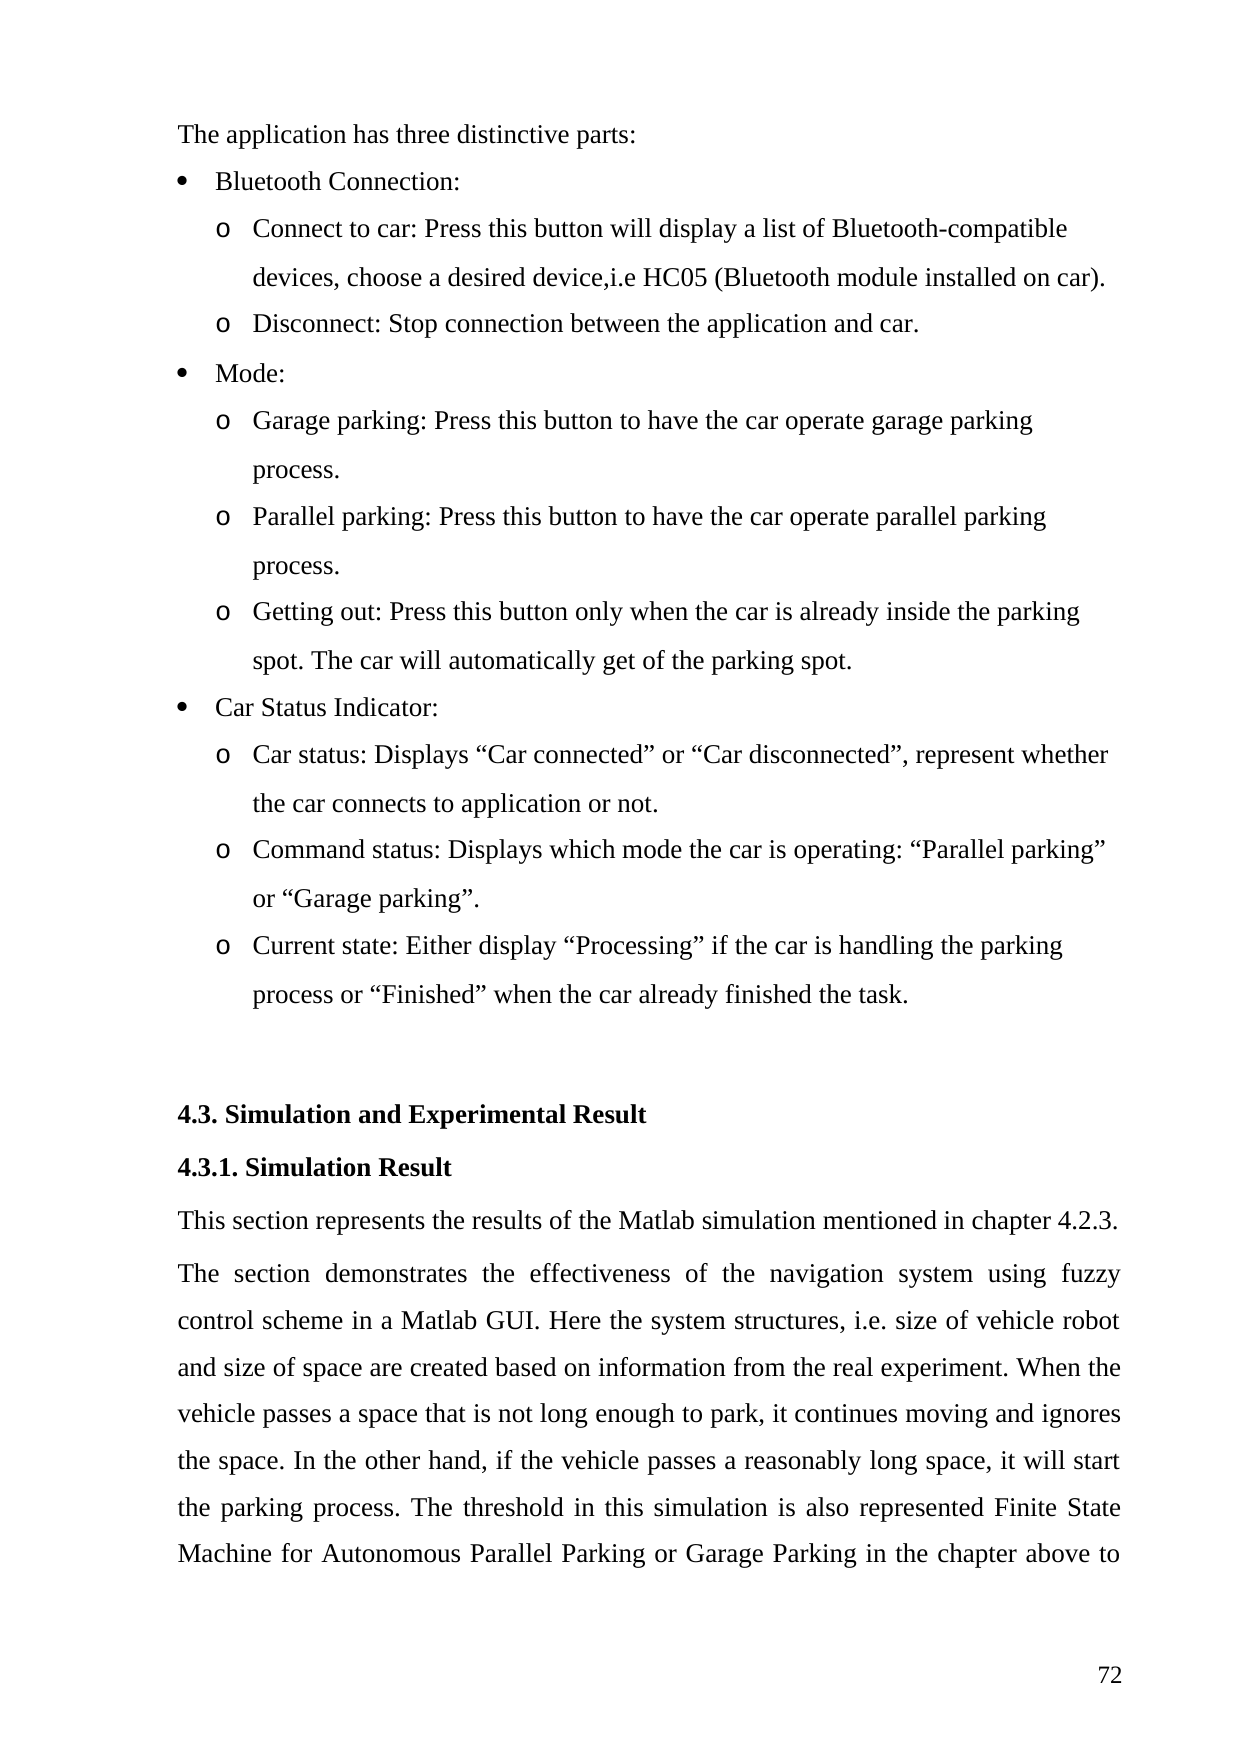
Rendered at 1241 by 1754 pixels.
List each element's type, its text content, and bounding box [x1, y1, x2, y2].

text The application has three distinctive parts: [177, 118, 1122, 149]
list Car status: Displays “Car connected” or “Car disconnected”, represent whether the car connects to application or not. [215, 738, 1122, 818]
list Command status: Displays which mode the car is operating: “Parallel parking” or “Garage parking”. [215, 834, 1122, 914]
list Mode: [177, 357, 1122, 389]
text 4.3. Simulation and Experimental Result [177, 1099, 1122, 1130]
list Getting out: Press this button only when the car is already inside the parking spot. The car will automatically get of the parking spot. [215, 596, 1122, 676]
list Disconnect: Stop connection between the application and car. [215, 307, 1122, 341]
list Current state: Either display “Processing” if the car is handling the parking process or “Finished” when the car already finished the task. [215, 929, 1122, 1009]
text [177, 1257, 1122, 1568]
list Parallel parking: Press this button to have the car operate parallel parking process. [215, 500, 1122, 580]
list Garage parking: Press this button to have the car operate garage parking process. [215, 404, 1122, 484]
text 4.3.1. Simulation Result [177, 1152, 1122, 1183]
text This section represents the results of the Matlab simulation mentioned in chapter 4.2.3. [177, 1204, 1122, 1236]
list Bluetooth Connection: [177, 165, 1122, 196]
list Connect to car: Press this button will display a list of Bluetooth-compatible devices, choose a desired device,i.e HC05 (Bluetooth module installed on car). [215, 212, 1122, 292]
list Car Status Indicator: [177, 691, 1122, 722]
